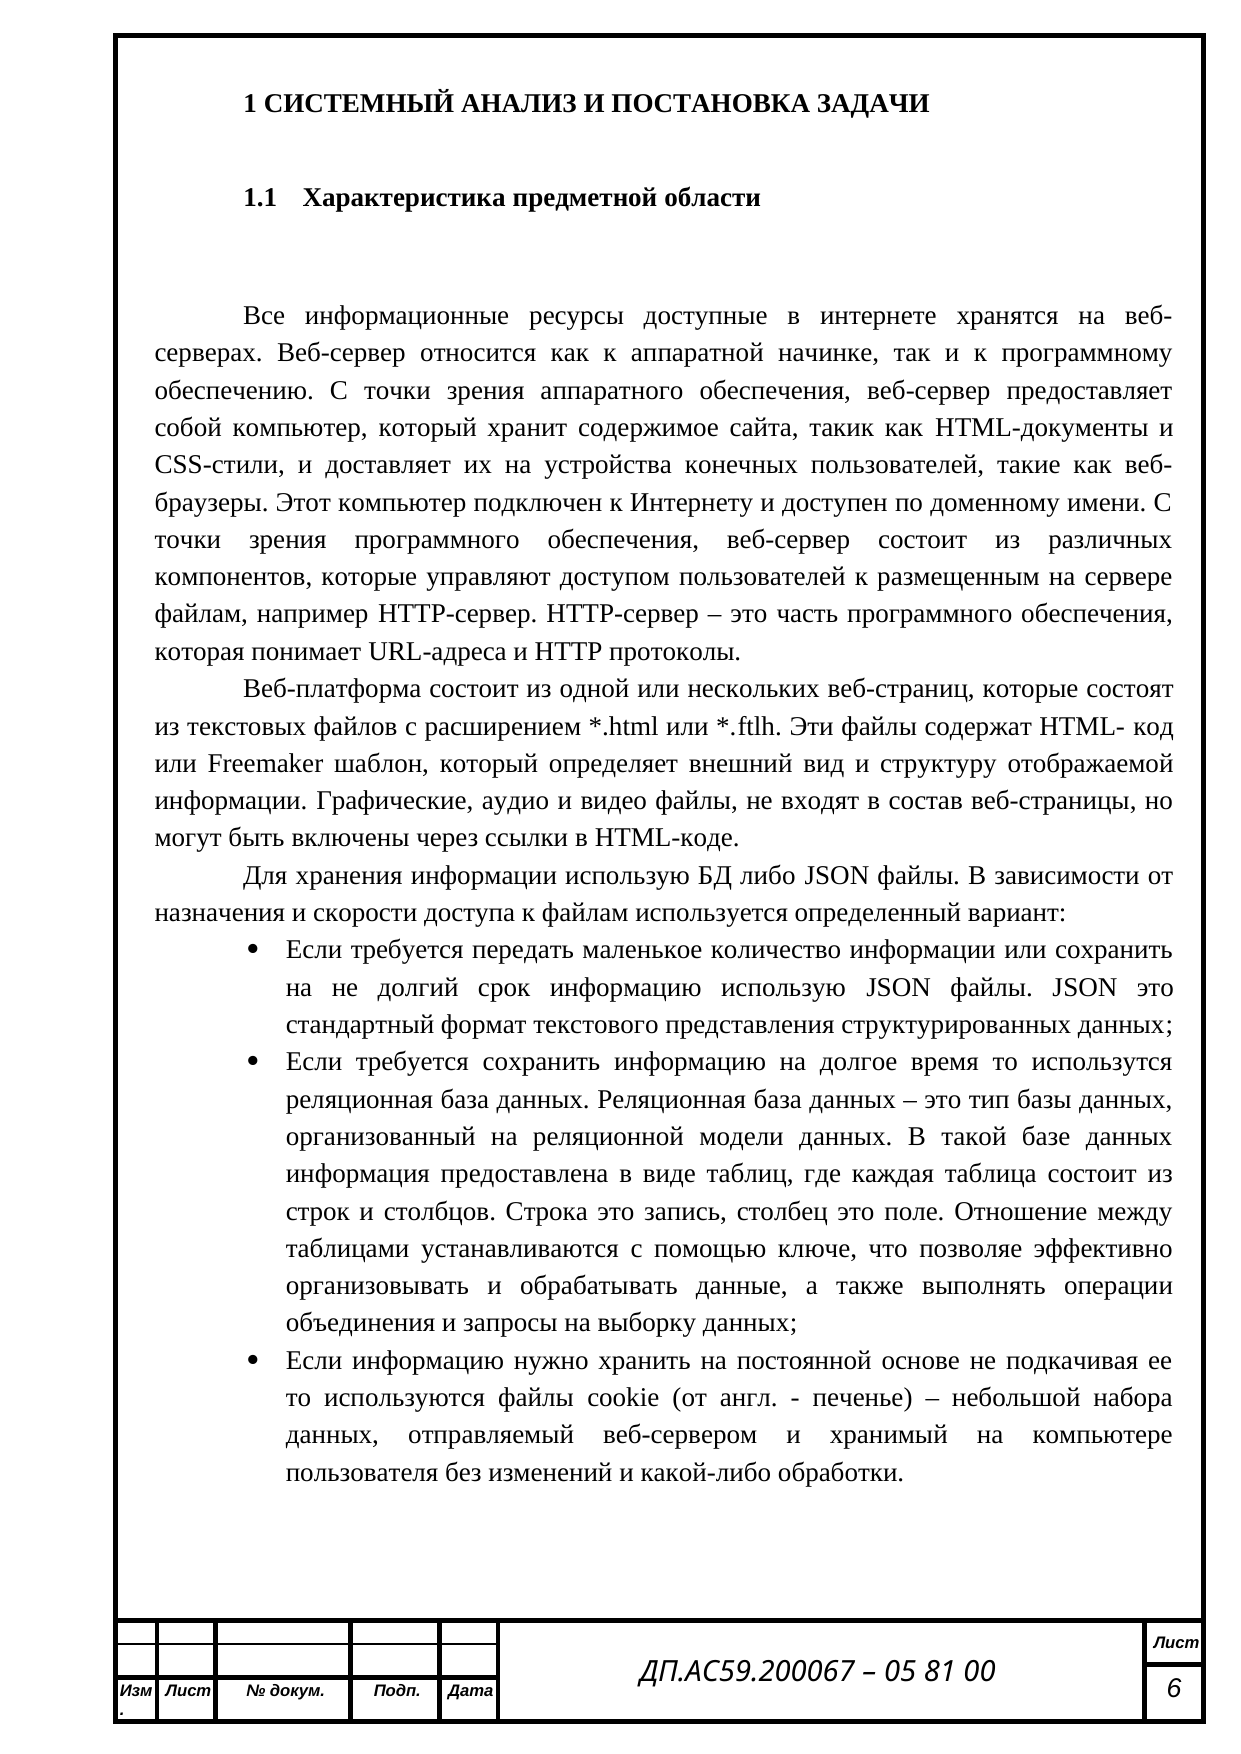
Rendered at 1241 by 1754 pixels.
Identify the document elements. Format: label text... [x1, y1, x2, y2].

table_cell [353, 1645, 437, 1675]
table_cell Подп. [353, 1680, 437, 1719]
table_cell Дата [442, 1680, 496, 1719]
table_cell Лист [159, 1680, 213, 1719]
table_cell [118, 1623, 155, 1643]
table_cell Лист [1147, 1623, 1201, 1662]
table_cell [500, 1623, 1142, 1719]
table_header СИСТЕМНЫЙ АНАЛИЗ И ПОСТАНОВКА ЗАДАЧИ Характеристика предметной области Все информационные ресурсы доступные в интернете хранятся на веб-серверах. Веб-сервер относится как к аппаратной начинке, так и к программному обеспечению. С точки зрения аппаратного обеспечения, веб-сервер предоставляет собой компьютер, который хранит содержимое сайта, такик как HTML-документы и CSS-стили, и доставляет их на устройства конечных пользователей, такие как веб-браузеры. Этот компьютер подключен к Интернету и доступен по доменному имени. С точки зрения программного обеспечения, веб-сервер состоит из различных компонентов, которые управляют доступом пользователей к размещенным на сервере файлам, например HTTP-сервер. HTTP-сервер – это часть программного обеспечения, которая понимает URL-адреса и HTTP протоколы. Веб-платформа состоит из одной или нескольких веб-страниц, которые состоят из текстовых файлов с расширением *.html или *.ftlh. Эти файлы содержат HTML- код или Freemaker шаблон, который определяет внешний вид и структуру отображаемой информации. Графические, аудио и видео файлы, не входят в состав веб-страницы, но могут быть включены через ссылки в HTML-коде. Для хранения информации использую БД либо JSON файлы. В зависимости от назначения и скорости доступа к файлам используется определенный вариант: Если требуется передать маленькое количество информации или сохранить на не долгий срок информацию использую JSON файлы. JSON это стандартный формат текстового представления структурированных данных; Если требуется сохранить информацию на долгое время то использутся реляционная база данных. Реляционная база данных – это тип базы данных, организованный на реляционной модели данных. В такой базе данных информация предоставлена в виде таблиц, где каждая таблица состоит из строк и столбцов. Строка это запись, столбец это поле. Отношение между таблицами устанавливаются с помощью ключе, что позволяе эффективно организовывать и обрабатывать данные, а также выполнять операции объединения и запросы на выборку данных; Если информацию нужно хранить на постоянной основе не подкачивая ее то используются файлы cookie (от англ. - печенье) – небольшой набора данных, отправляемый веб-сервером и хранимый на компьютере пользователя без изменений и какой-либо обработки. [118, 38, 1201, 1618]
table_cell [159, 1645, 213, 1675]
table_cell [218, 1645, 348, 1675]
table_cell [159, 1623, 213, 1643]
table_cell [442, 1645, 496, 1675]
table_cell [218, 1623, 348, 1643]
table_cell [118, 1645, 155, 1675]
table_cell [442, 1623, 496, 1643]
table_cell № докум. [218, 1680, 348, 1719]
table_cell Изм. [118, 1680, 155, 1719]
table_cell [353, 1623, 437, 1643]
table_cell 6 [1147, 1667, 1201, 1719]
